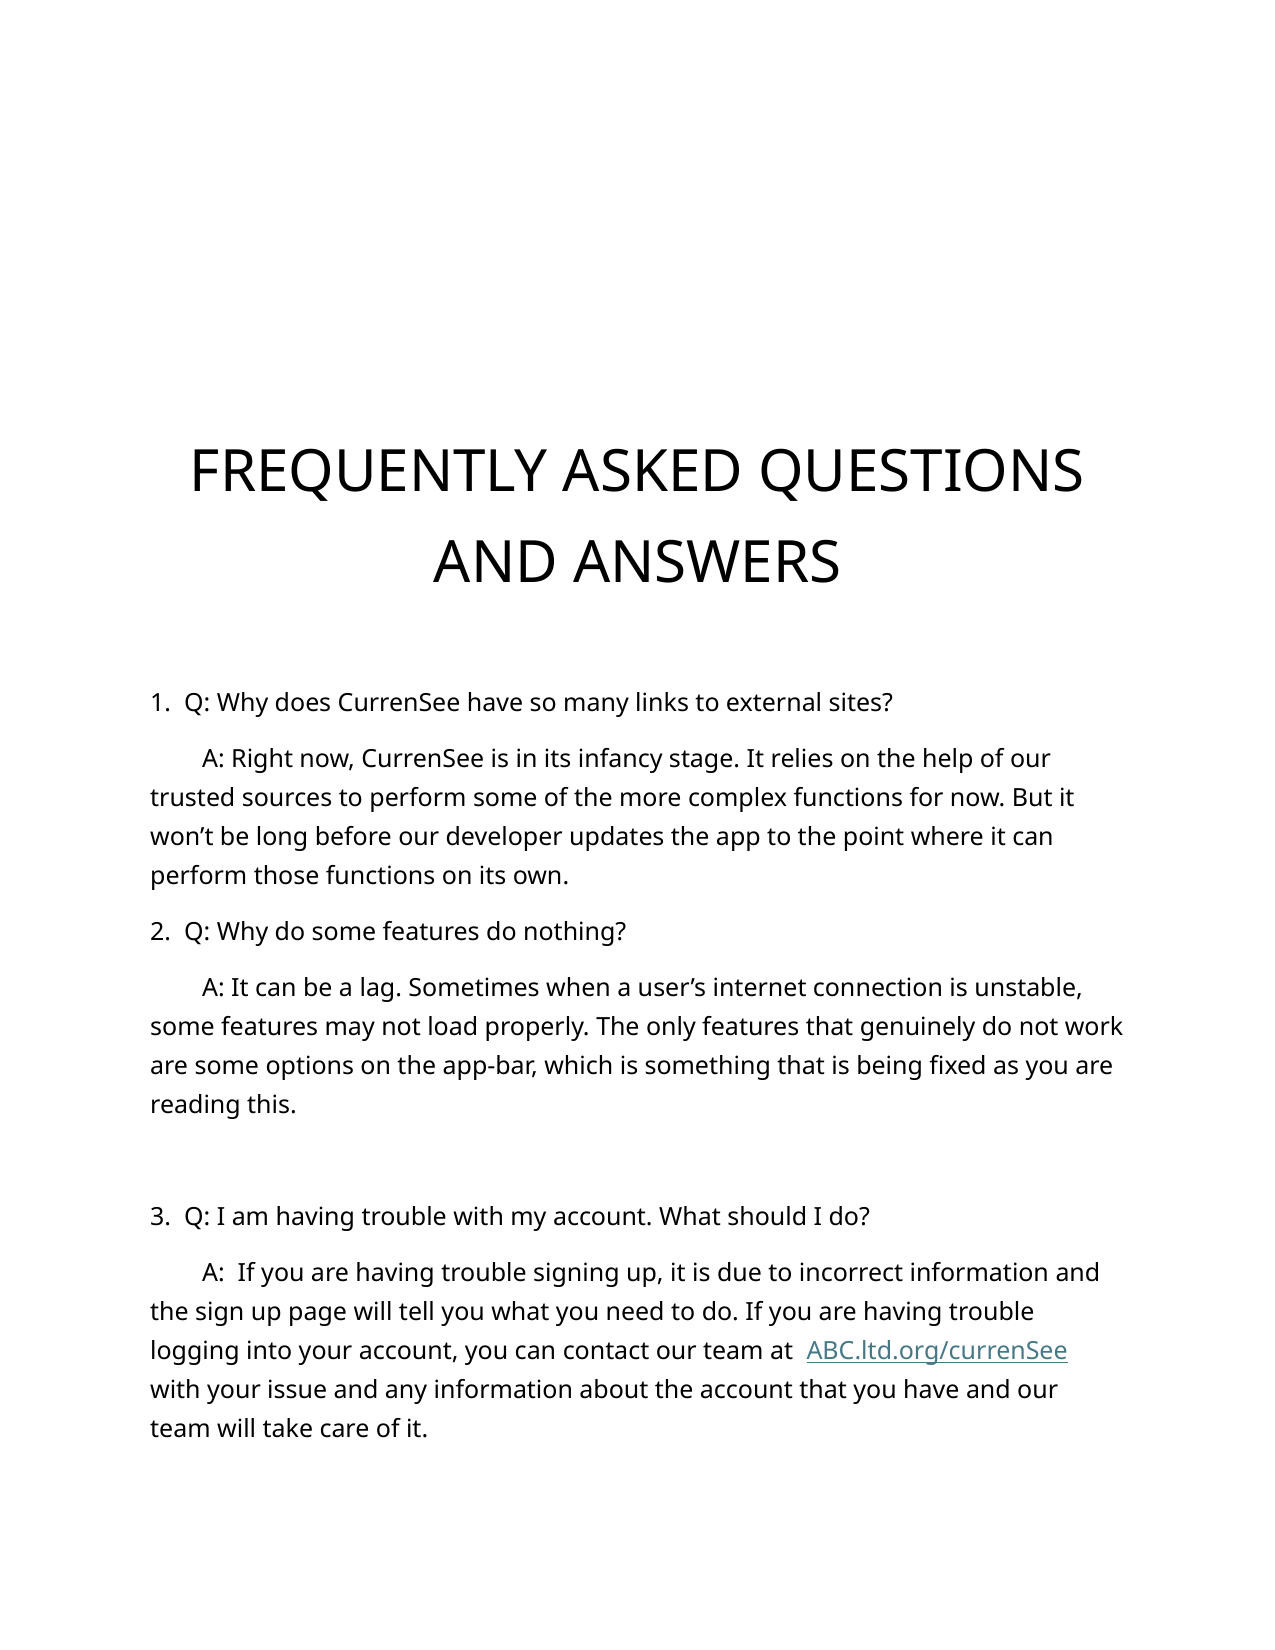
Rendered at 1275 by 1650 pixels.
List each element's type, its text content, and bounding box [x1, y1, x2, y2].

text FREQUENTLY ASKED QUESTIONS AND ANSWERS [150, 429, 1125, 600]
text A: If you are having trouble signing up, it is due to incorrect information and the sign up page will tell you what you need to do. If you are having trouble logging into your account, you can contact our team at ABC.ltd.org/currenSee with your issue and any information about the account that you have and our team will take care of it. [150, 1254, 1125, 1445]
text 1. Q: Why does CurrenSee have so many links to external sites? [150, 684, 1125, 718]
text 3. Q: I am having trouble with my account. What should I do? [150, 1198, 1125, 1233]
text A: Right now, CurrenSee is in its infancy stage. It relies on the help of our trusted sources to perform some of the more complex functions for now. But it won’t be long before our developer updates the app to the point where it can perform those functions on its own. [150, 740, 1125, 892]
text 2. Q: Why do some features do nothing? [150, 913, 1125, 948]
text A: It can be a lag. Sometimes when a user’s internet connection is unstable, some features may not load properly. The only features that genuinely do not work are some options on the app-bar, which is something that is being fixed as you are reading this. [150, 969, 1125, 1121]
